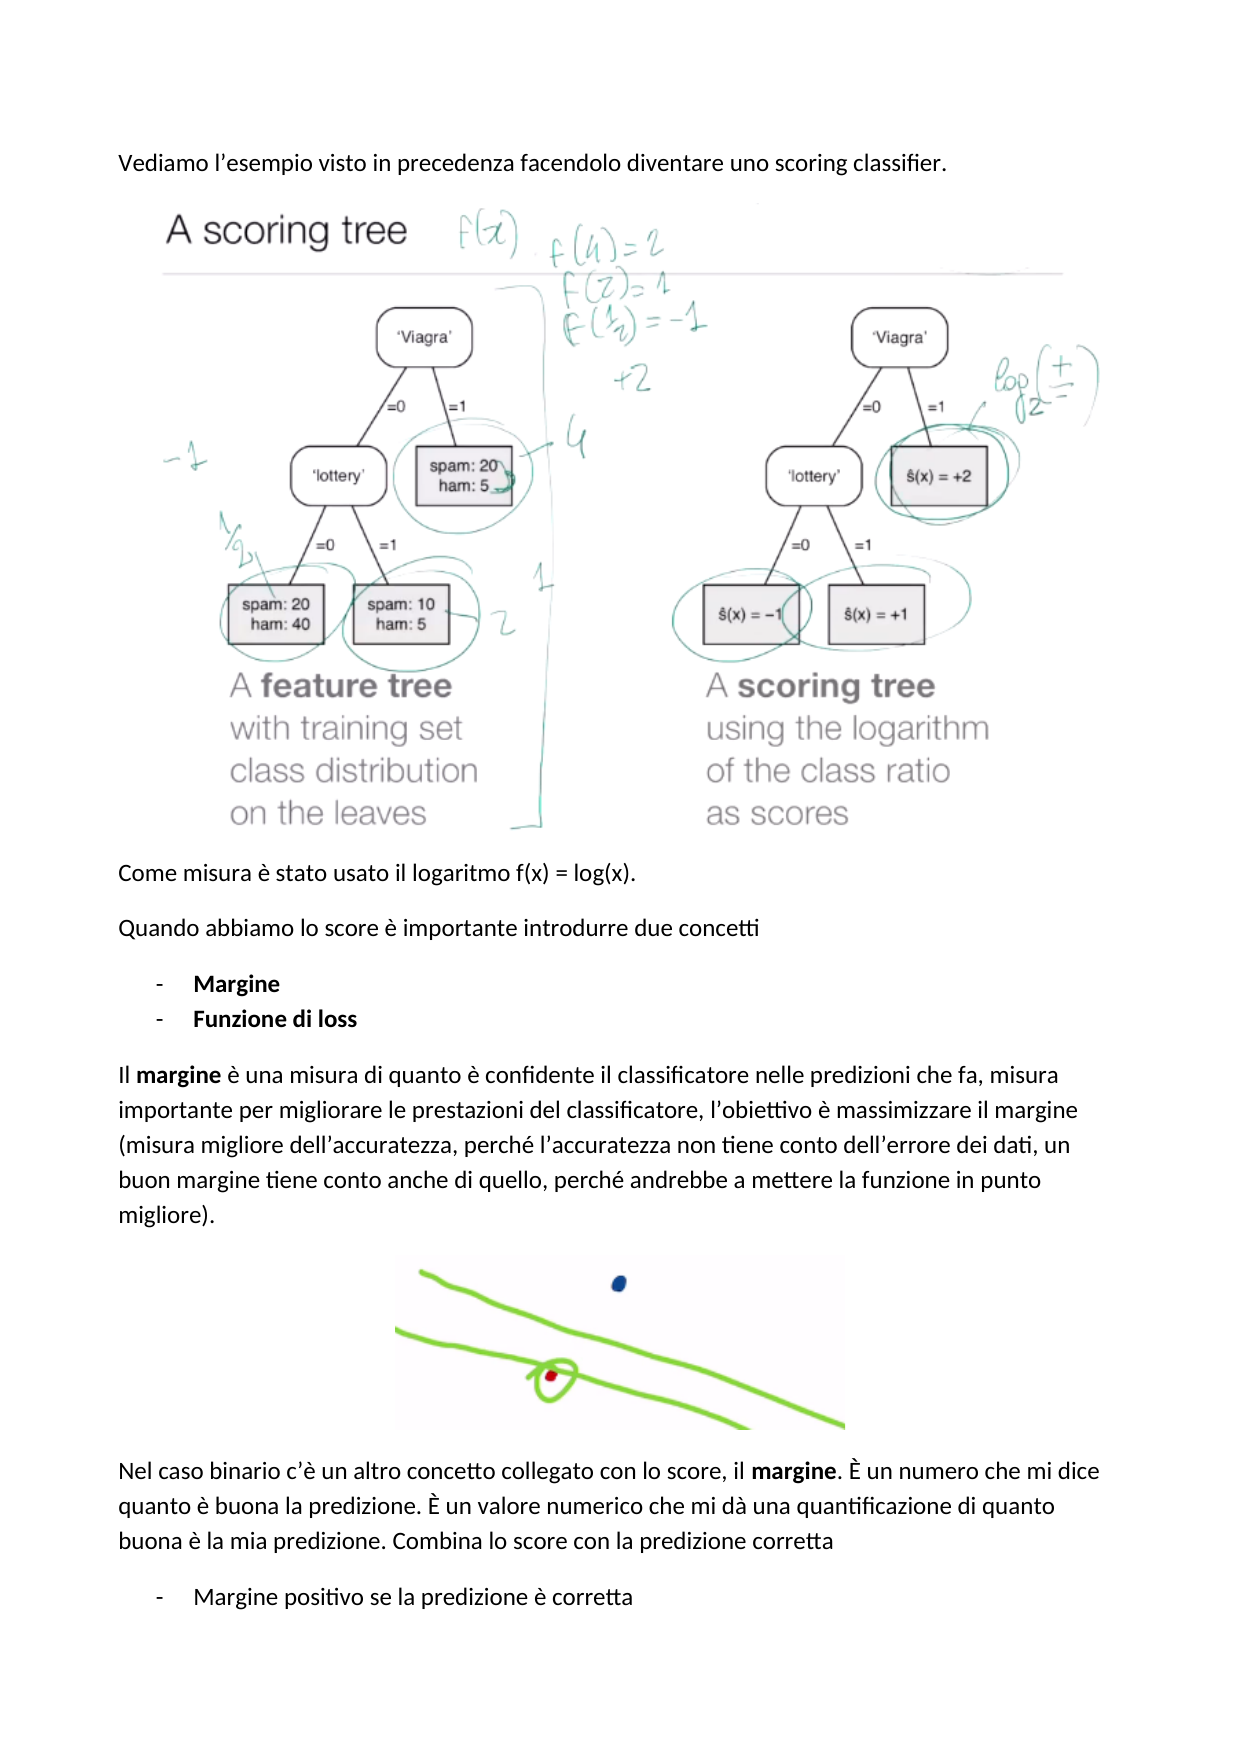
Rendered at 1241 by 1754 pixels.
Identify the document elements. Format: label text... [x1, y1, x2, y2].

text Il margine è una misura di quanto è confidente il classificatore nelle predizioni che fa, misura importante per migliorare le prestazioni del classificatore, l’obiettivo è massimizzare il margine (misura migliore dell’accuratezza, perché l’accuratezza non tiene conto dell’errore dei dati, un buon margine tiene conto anche di quello, perché andrebbe a mettere la funzione in punto migliore). [118, 1059, 1122, 1230]
text Vediamo l’esempio visto in precedenza facendolo diventare uno scoring classifier. [118, 148, 1122, 178]
text Come misura è stato usato il logaritmo f(x) = log(x). [118, 857, 1122, 887]
list Margine positivo se la predizione è corretta [156, 1581, 1122, 1612]
picture [395, 1255, 846, 1430]
list Margine [156, 968, 1122, 999]
picture [136, 203, 1104, 832]
list Funzione di loss [156, 1003, 1122, 1034]
text Quando abbiamo lo score è importante introdurre due concetti [118, 912, 1122, 943]
text Nel caso binario c’è un altro concetto collegato con lo score, il margine. È un numero che mi dice quanto è buona la predizione. È un valore numerico che mi dà una quantificazione di quanto buona è la mia predizione. Combina lo score con la predizione corretta [118, 1455, 1122, 1556]
